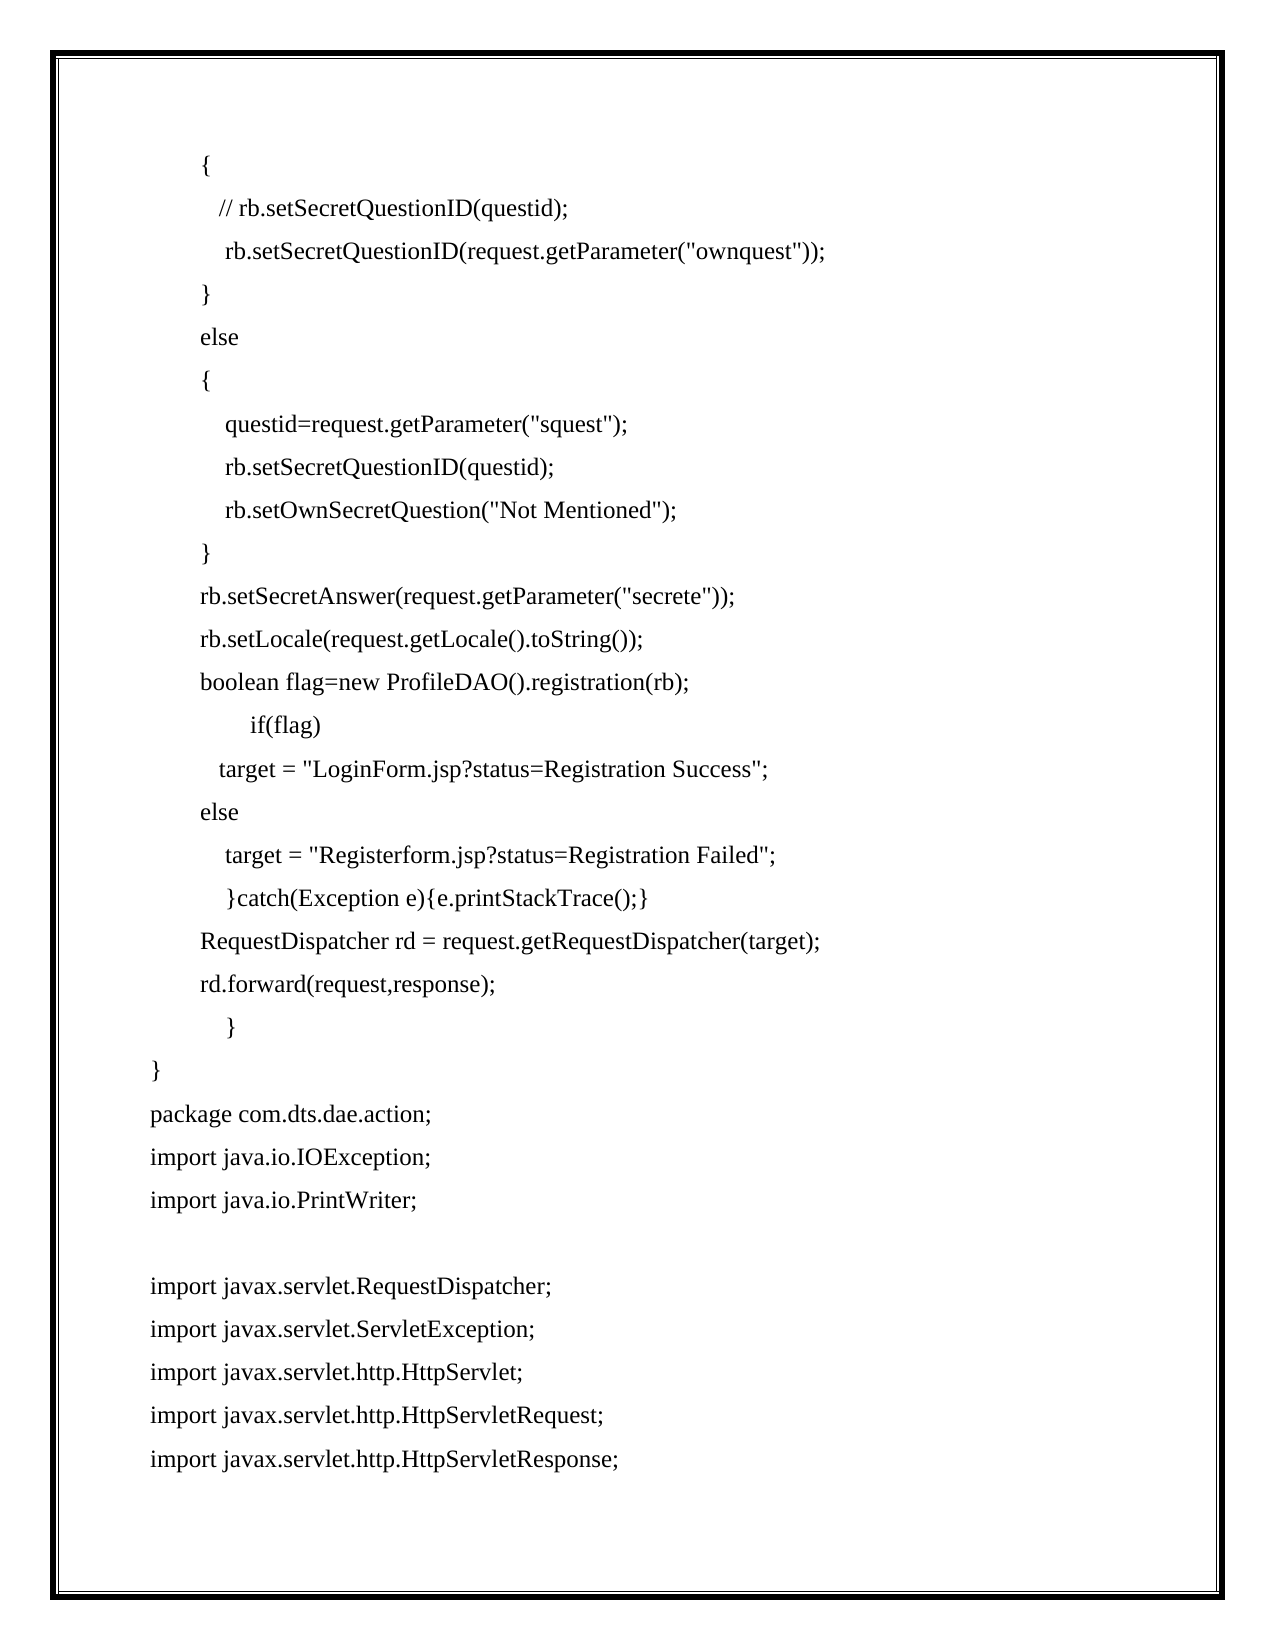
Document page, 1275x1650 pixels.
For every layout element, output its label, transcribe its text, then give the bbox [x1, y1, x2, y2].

text import javax.servlet.ServletException; [150, 1314, 1125, 1343]
text } [150, 538, 1125, 567]
text rb.setSecretAnswer(request.getParameter("secrete")); [150, 581, 1125, 610]
text import javax.servlet.http.HttpServletResponse; [150, 1444, 1125, 1472]
text import javax.servlet.http.HttpServlet; [150, 1357, 1125, 1386]
text if(flag) [150, 711, 1125, 739]
text import java.io.PrintWriter; [150, 1185, 1125, 1214]
text { [150, 150, 1125, 179]
text import javax.servlet.RequestDispatcher; [150, 1271, 1125, 1300]
text rb.setSecretQuestionID(questid); [150, 452, 1125, 481]
text else [150, 797, 1125, 826]
text import javax.servlet.http.HttpServletRequest; [150, 1401, 1125, 1429]
text } [150, 1012, 1125, 1041]
text boolean flag=new ProfileDAO().registration(rb); [150, 667, 1125, 696]
text rb.setSecretQuestionID(request.getParameter("ownquest")); [150, 236, 1125, 265]
text // rb.setSecretQuestionID(questid); [150, 193, 1125, 222]
text rd.forward(request,response); [150, 969, 1125, 998]
text import java.io.IOException; [150, 1142, 1125, 1171]
text }catch(Exception e){e.printStackTrace();} [150, 883, 1125, 912]
text target = "Registerform.jsp?status=Registration Failed"; [150, 840, 1125, 869]
text rb.setLocale(request.getLocale().toString()); [150, 624, 1125, 653]
text rb.setOwnSecretQuestion("Not Mentioned"); [150, 495, 1125, 524]
text } [150, 279, 1125, 308]
text RequestDispatcher rd = request.getRequestDispatcher(target); [150, 926, 1125, 955]
text } [150, 1056, 1125, 1084]
text target = "LoginForm.jsp?status=Registration Success"; [150, 754, 1125, 782]
text package com.dts.dae.action; [150, 1099, 1125, 1127]
text questid=request.getParameter("squest"); [150, 409, 1125, 437]
text { [150, 366, 1125, 394]
text else [150, 322, 1125, 351]
